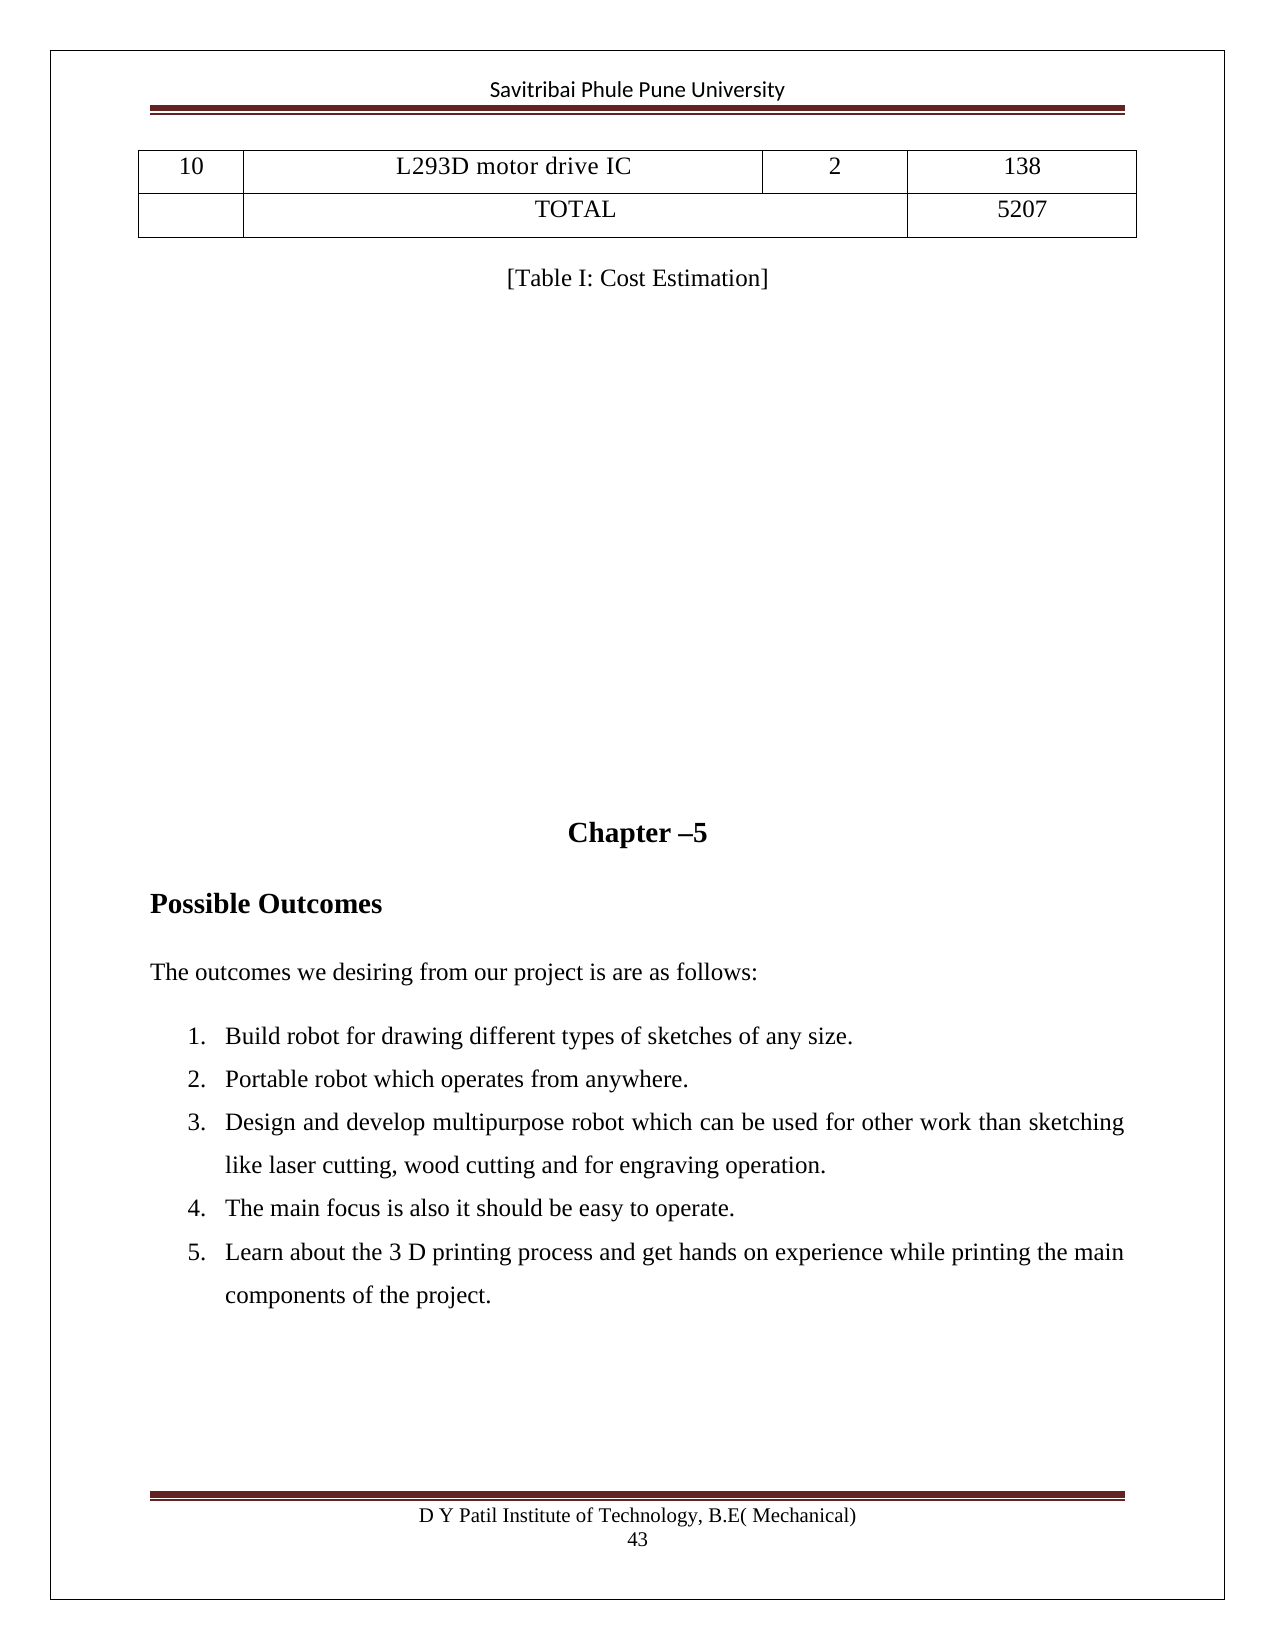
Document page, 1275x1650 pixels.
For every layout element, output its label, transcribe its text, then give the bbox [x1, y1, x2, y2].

text Chapter –5 [150, 815, 1125, 848]
table_cell [139, 194, 243, 237]
table_cell 138 [908, 151, 1136, 193]
list Build robot for drawing different types of sketches of any size. [187, 1021, 1125, 1050]
table_cell 10 [139, 151, 243, 193]
table_cell TOTAL [244, 194, 907, 237]
table_cell 2 [763, 151, 907, 193]
text [Table I: Cost Estimation] [150, 263, 1125, 292]
list The main focus is also it should be easy to operate. [187, 1193, 1125, 1222]
list Portable robot which operates from anywhere. [187, 1064, 1125, 1093]
list Learn about the 3 D printing process and get hands on experience while printing the main components of the project. [187, 1237, 1125, 1308]
text The outcomes we desiring from our project is are as follows: [150, 957, 1125, 986]
text Possible Outcomes [150, 886, 1125, 919]
table_cell 5207 [908, 194, 1136, 237]
list Design and develop multipurpose robot which can be used for other work than sketching like laser cutting, wood cutting and for engraving operation. [187, 1107, 1125, 1179]
table_cell L293D motor drive IC [244, 151, 762, 193]
